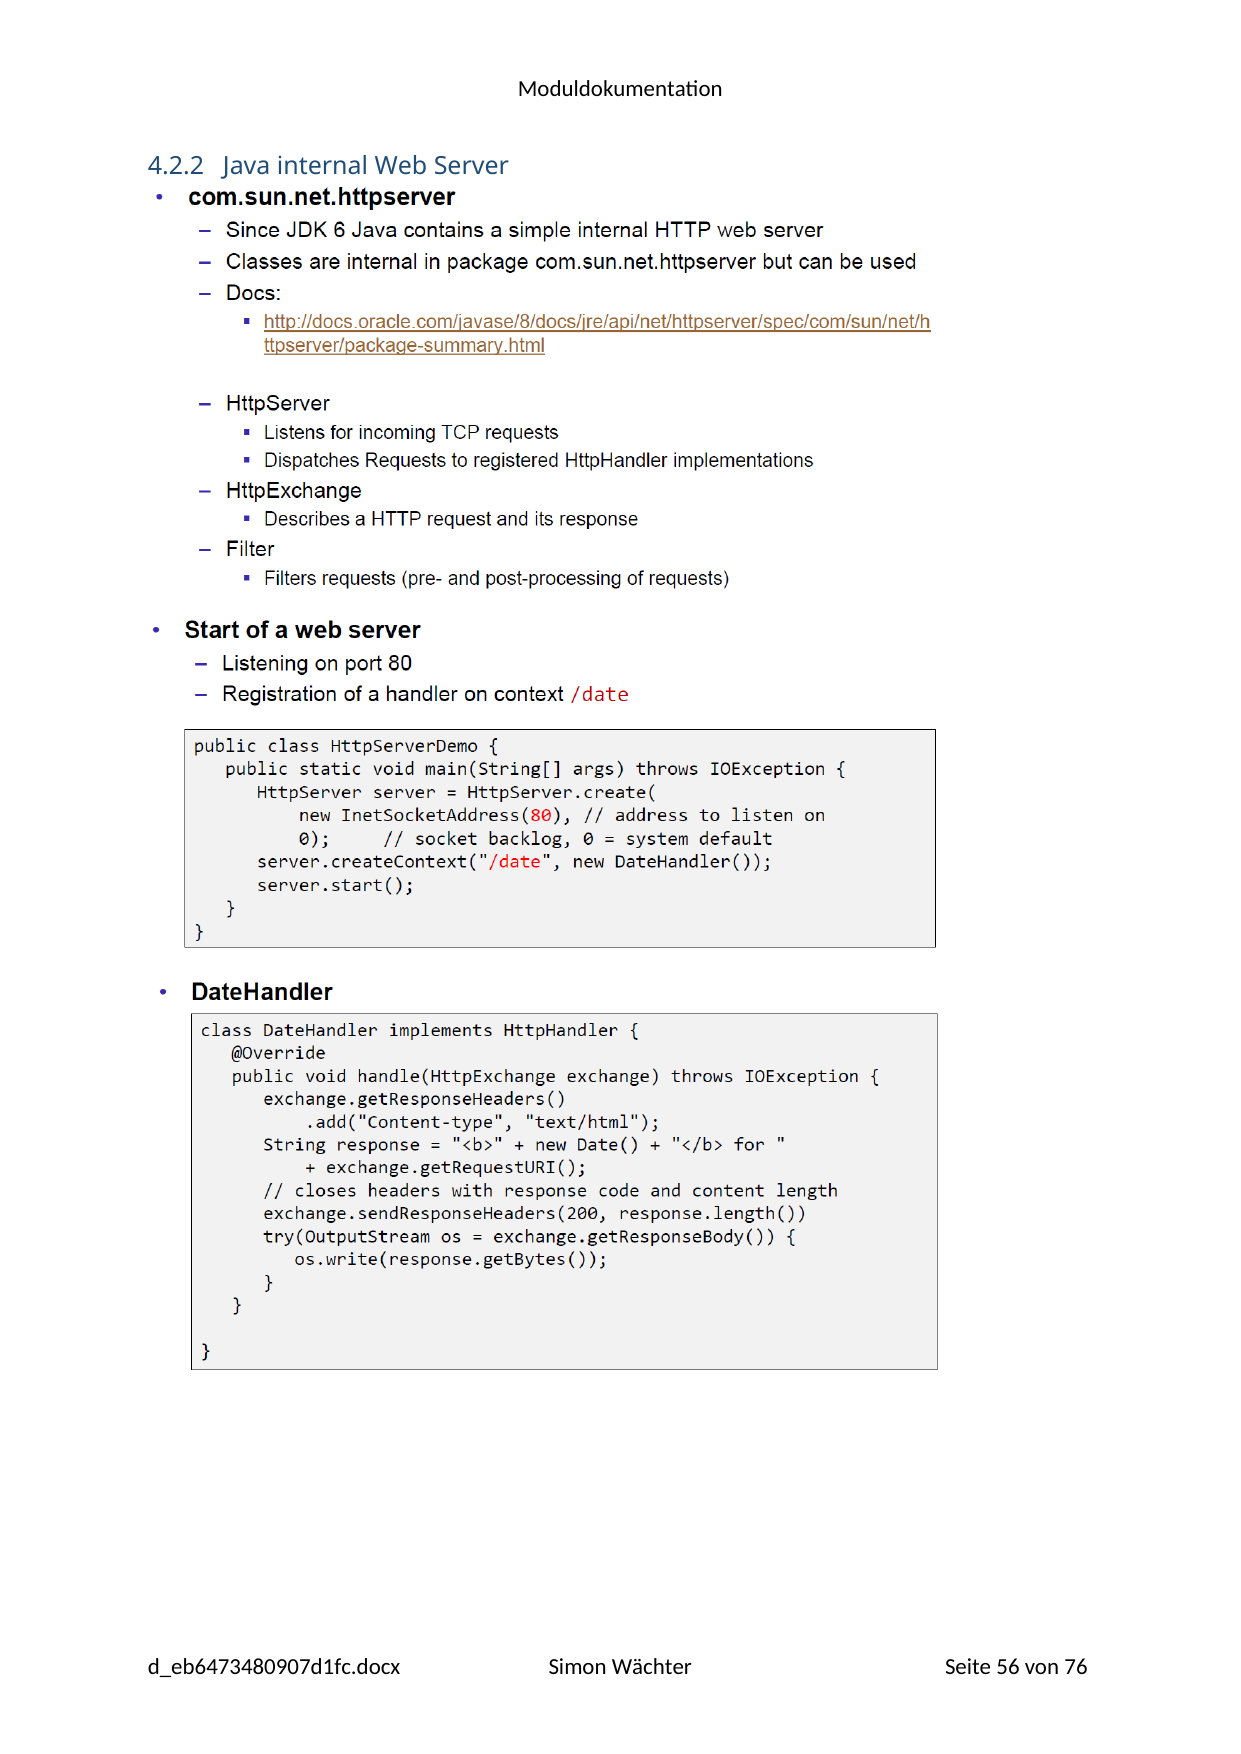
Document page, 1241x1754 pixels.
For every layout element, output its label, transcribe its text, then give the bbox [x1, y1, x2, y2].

picture [147, 184, 939, 596]
picture [147, 613, 944, 955]
picture [147, 973, 947, 1377]
subtitle Java internal Web Server [148, 148, 1093, 182]
